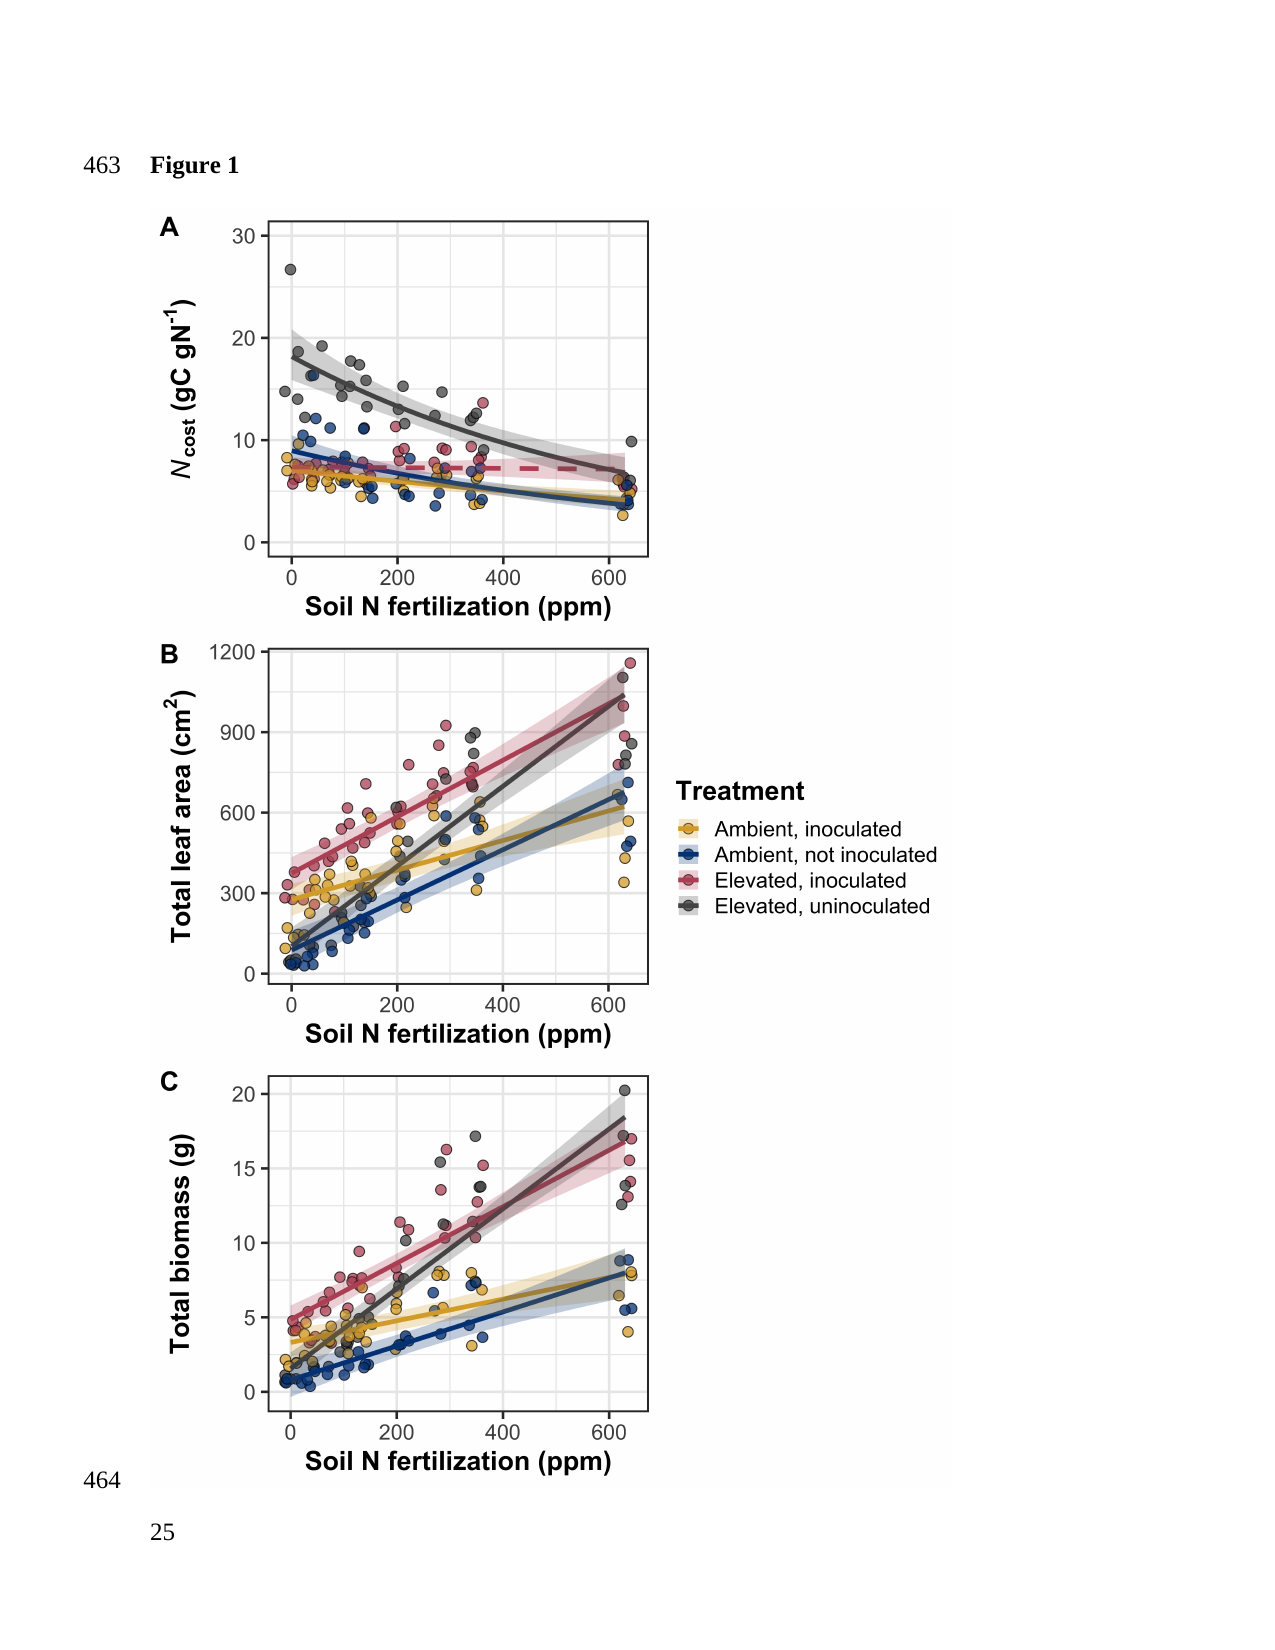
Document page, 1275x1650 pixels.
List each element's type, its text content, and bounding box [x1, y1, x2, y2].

picture [150, 207, 951, 1489]
text Figure 1 [150, 150, 1125, 179]
